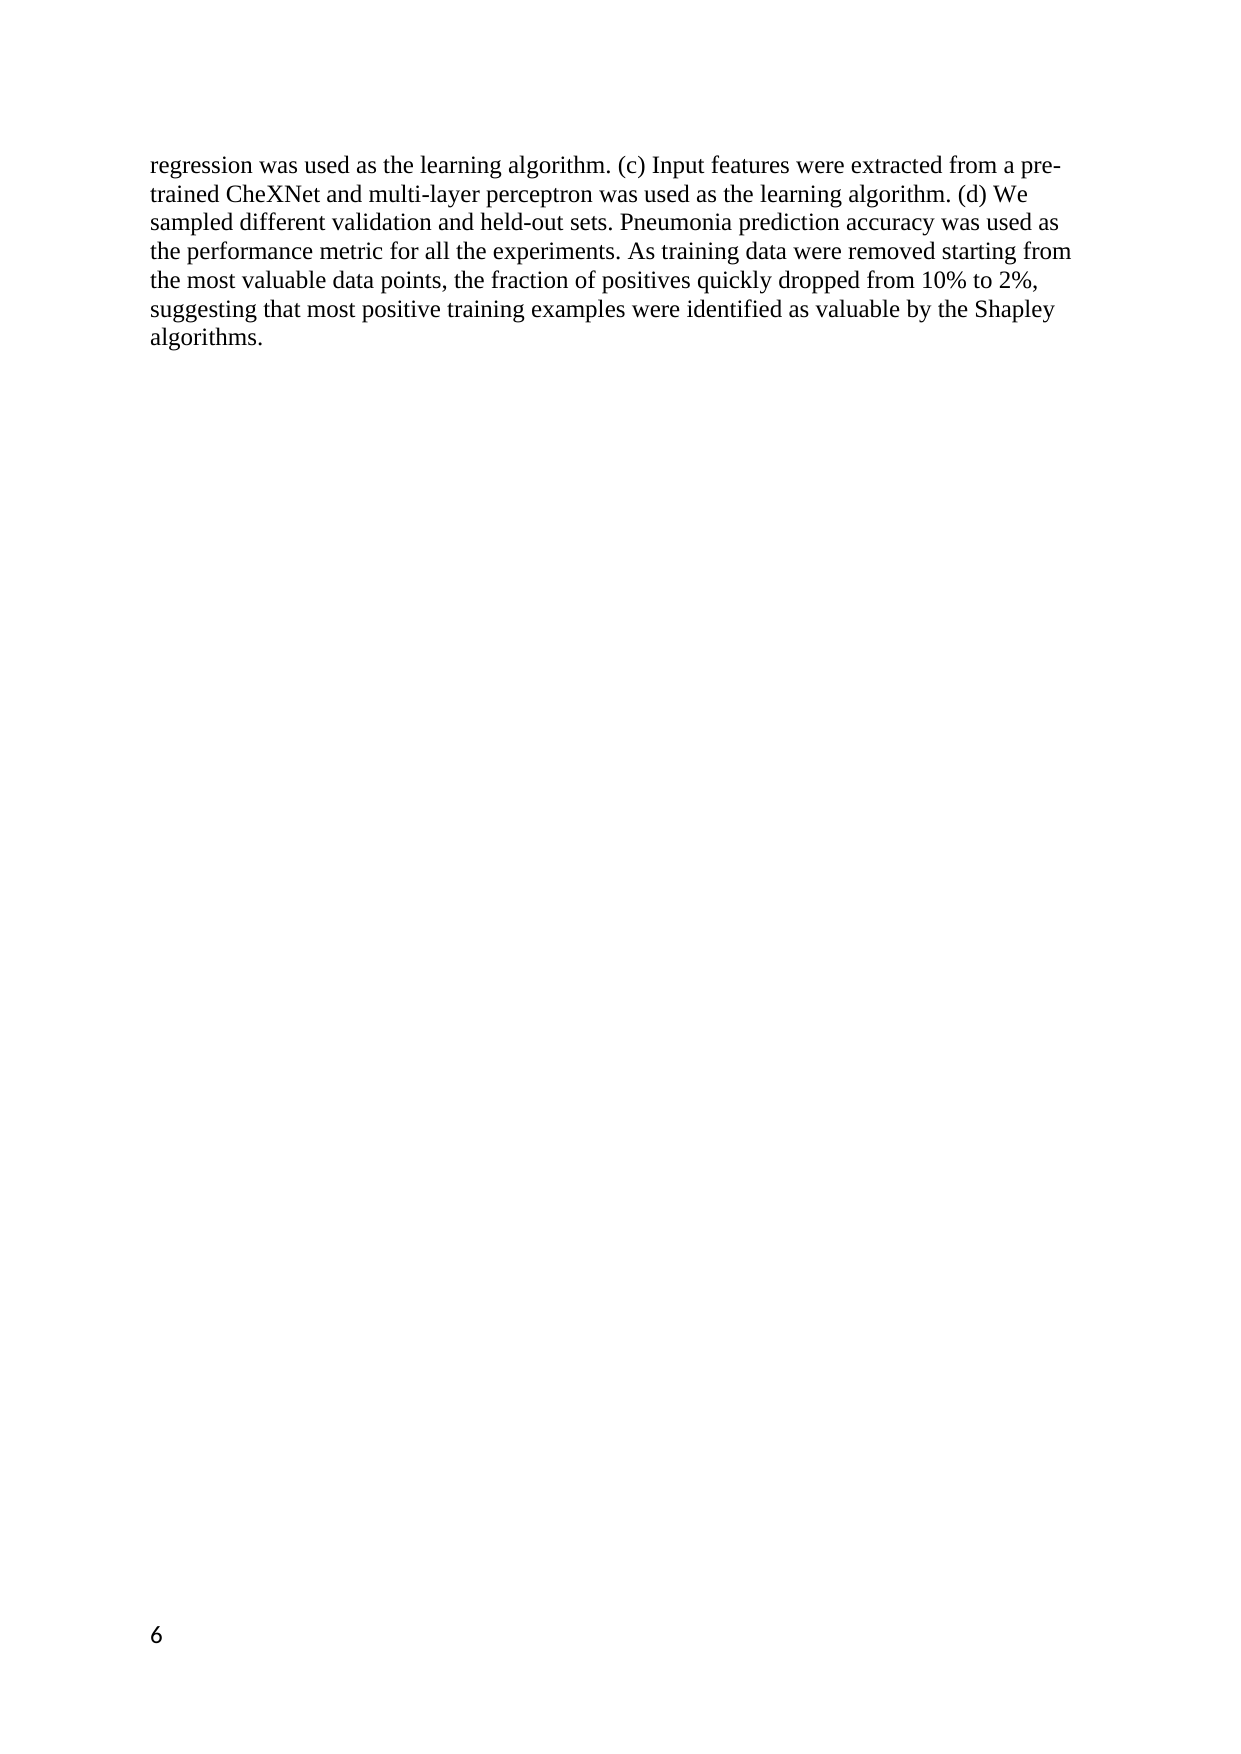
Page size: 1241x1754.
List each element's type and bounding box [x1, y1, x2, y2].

text [150, 150, 1090, 351]
